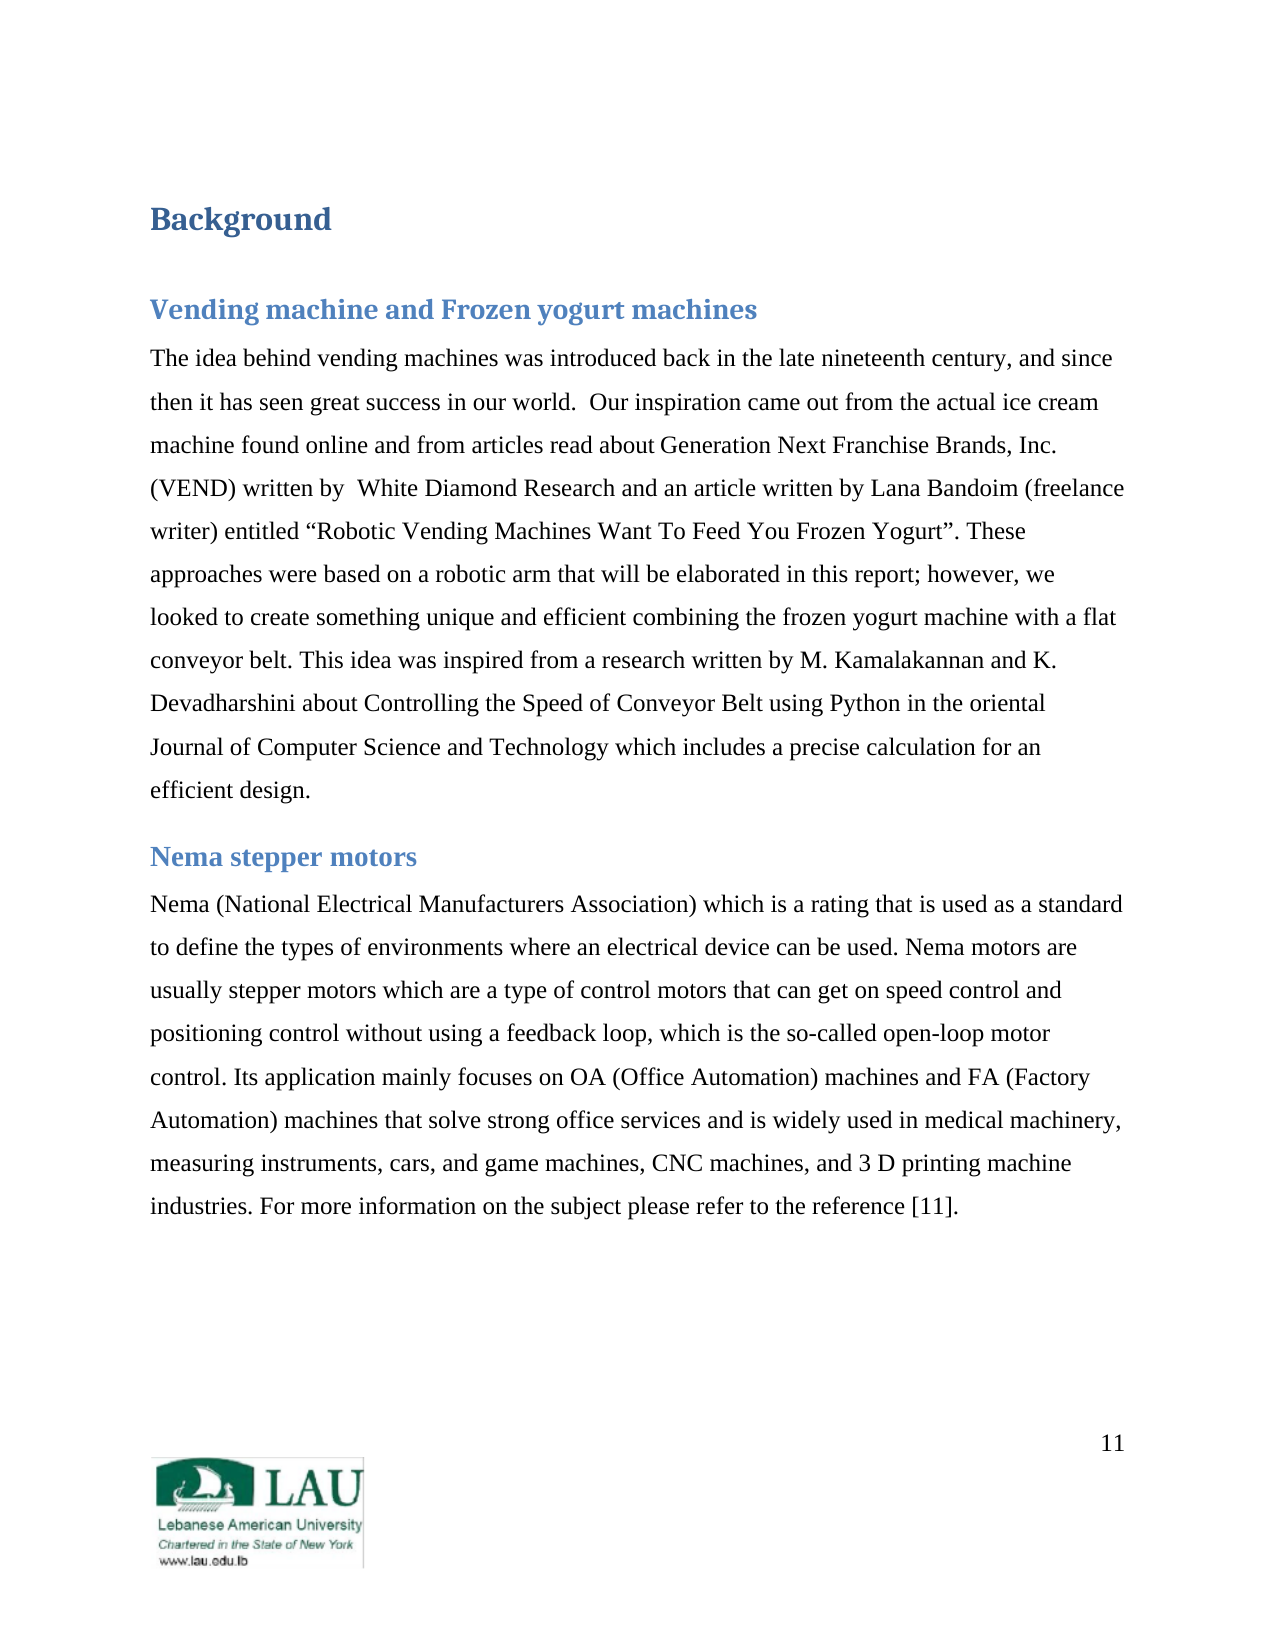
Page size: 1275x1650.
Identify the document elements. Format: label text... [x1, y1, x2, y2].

picture [150, 1457, 372, 1575]
subtitle Vending machine and Frozen yogurt machines [150, 293, 1125, 327]
text Nema (National Electrical Manufacturers Association) which is a rating that is used as a standard to define the types of environments where an electrical device can be used. Nema motors are usually stepper motors which are a type of control motors that can get on speed control and positioning control without using a feedback loop, which is the so-called open-loop motor control. Its application mainly focuses on OA (Office Automation) machines and FA (Factory Automation) machines that solve strong office services and is widely used in medical machinery, measuring instruments, cars, and game machines, CNC machines, and 3 D printing machine industries. For more information on the subject please refer to the reference [11]. [150, 889, 1125, 1220]
subtitle Background [150, 200, 1125, 238]
text The idea behind vending machines was introduced back in the late nineteenth century, and since then it has seen great success in our world. Our inspiration came out from the actual ice cream machine found online and from articles read about Generation Next Franchise Brands, Inc. (VEND) written by White Diamond Research and an article written by Lana Bandoim (freelance writer) entitled “Robotic Vending Machines Want To Feed You Frozen Yogurt”. These approaches were based on a robotic arm that will be elaborated in this report; however, we looked to create something unique and efficient combining the frozen yogurt machine with a flat conveyor belt. This idea was inspired from a research written by M. Kamalakannan and K. Devadharshini about Controlling the Speed of Conveyor Belt using Python in the oriental Journal of Computer Science and Technology which includes a precise calculation for an efficient design. [150, 343, 1125, 803]
subtitle Nema stepper motors [150, 839, 1125, 872]
